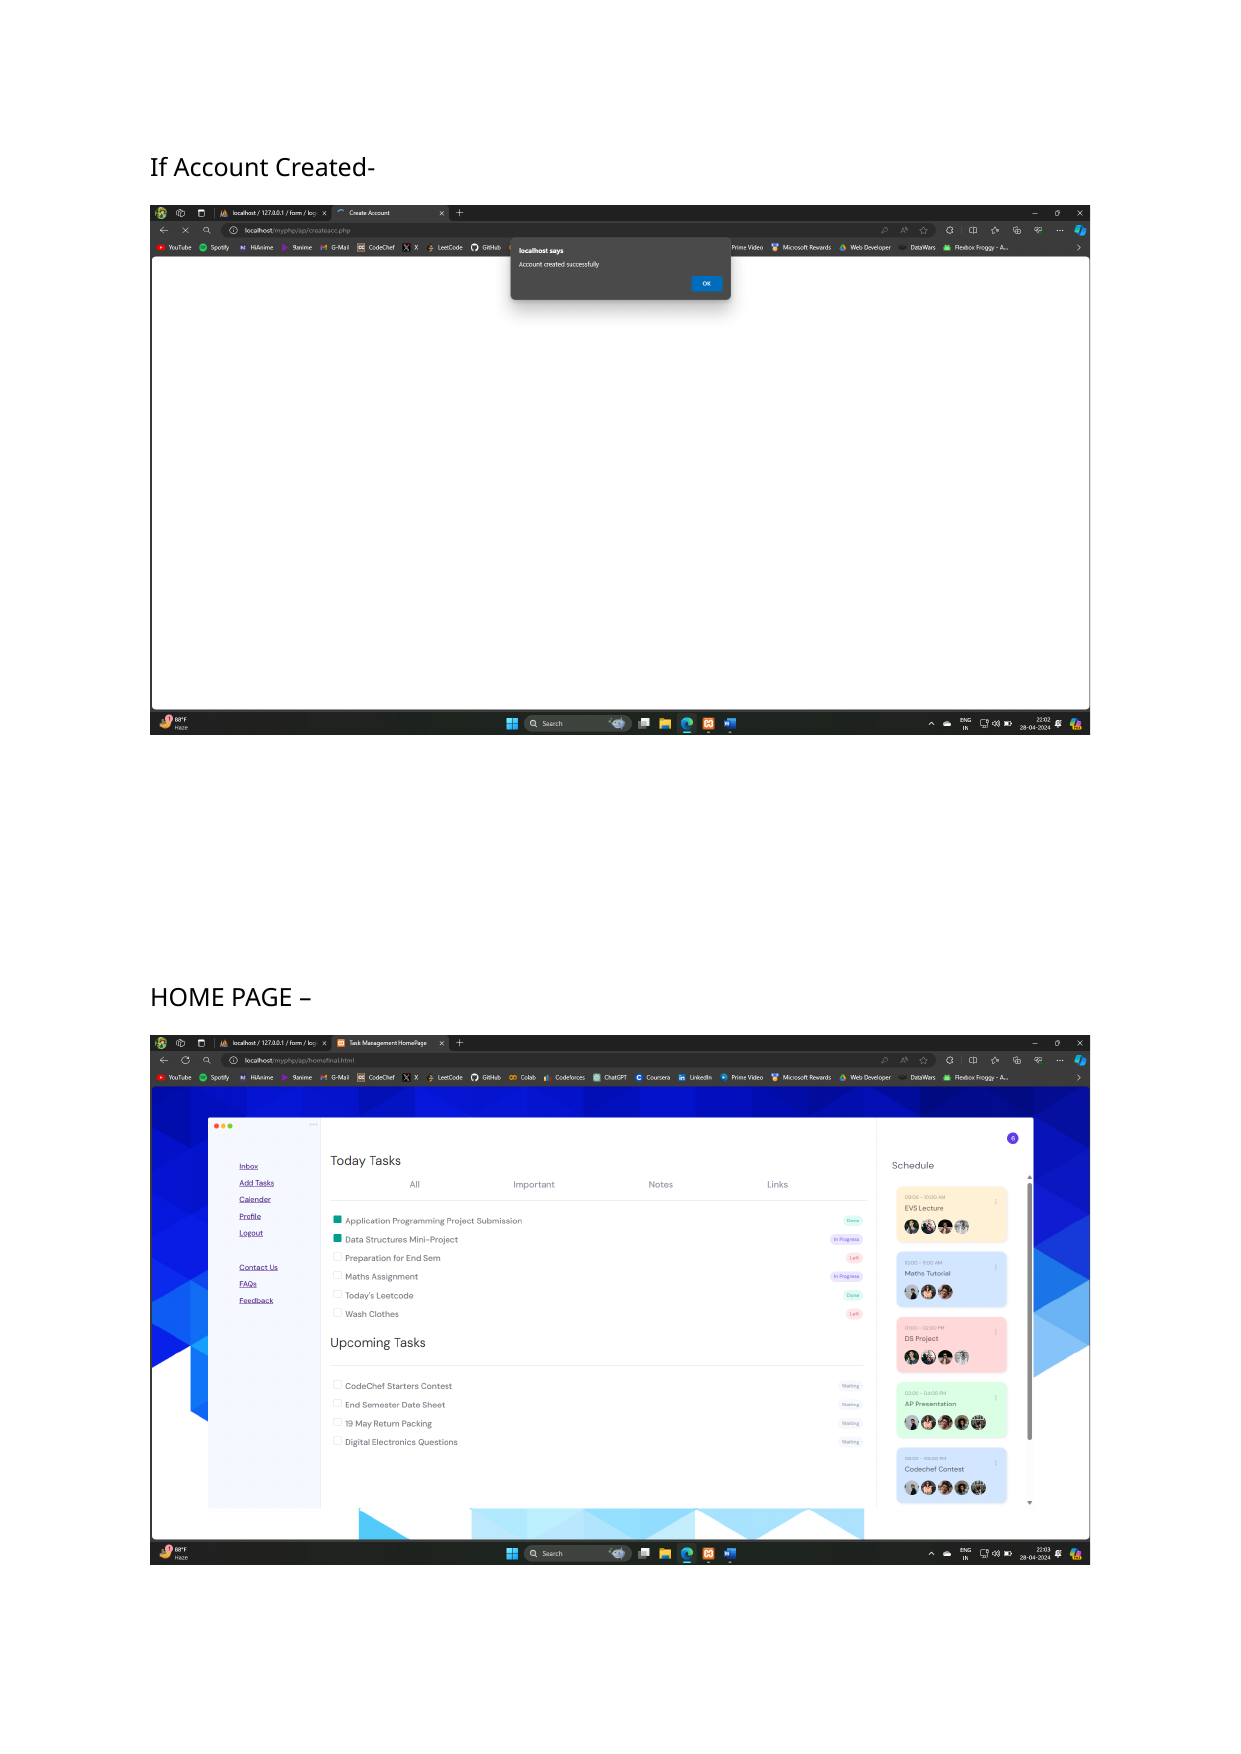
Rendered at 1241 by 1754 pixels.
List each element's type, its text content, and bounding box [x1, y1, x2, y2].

picture [150, 205, 1091, 735]
text If Account Created- [150, 150, 1090, 184]
text HOME PAGE – [150, 980, 1090, 1014]
picture [150, 1035, 1091, 1565]
